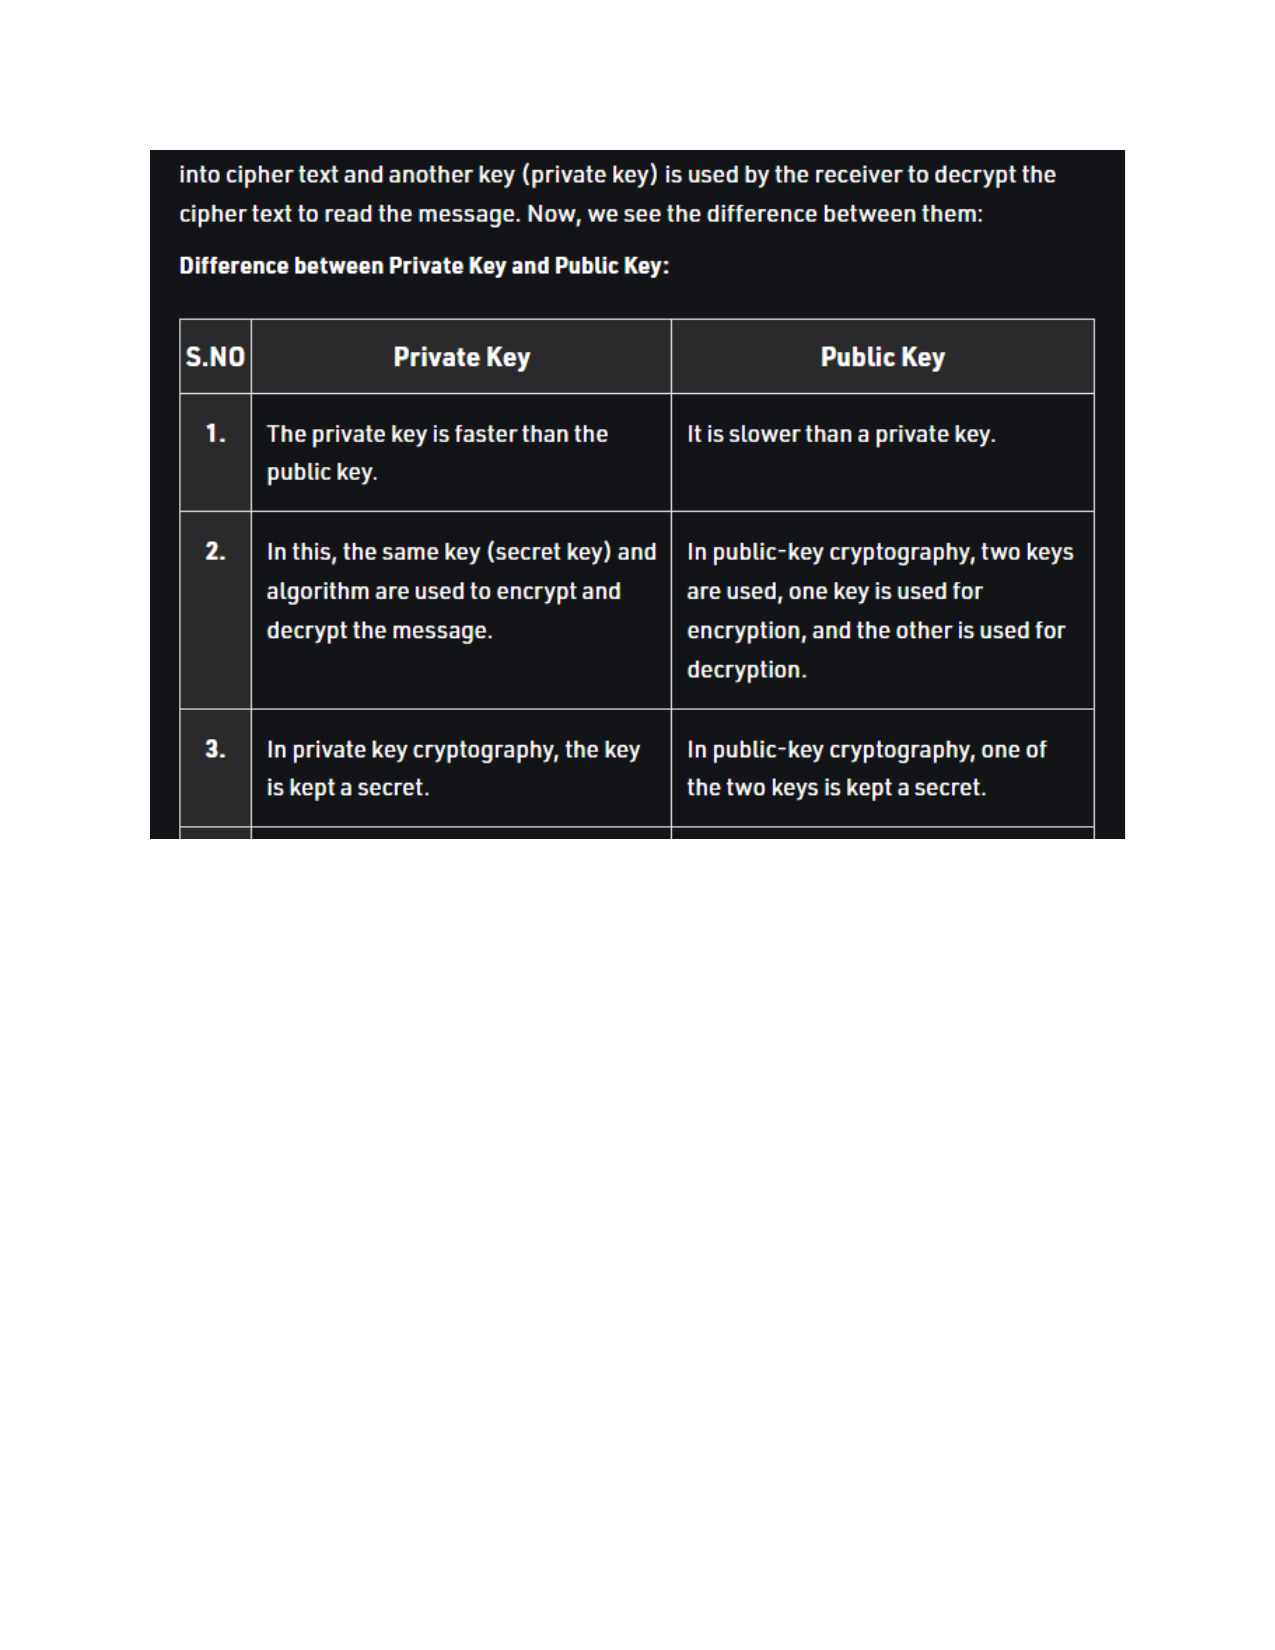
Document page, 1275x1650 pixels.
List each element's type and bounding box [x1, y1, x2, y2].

picture [150, 150, 1125, 839]
